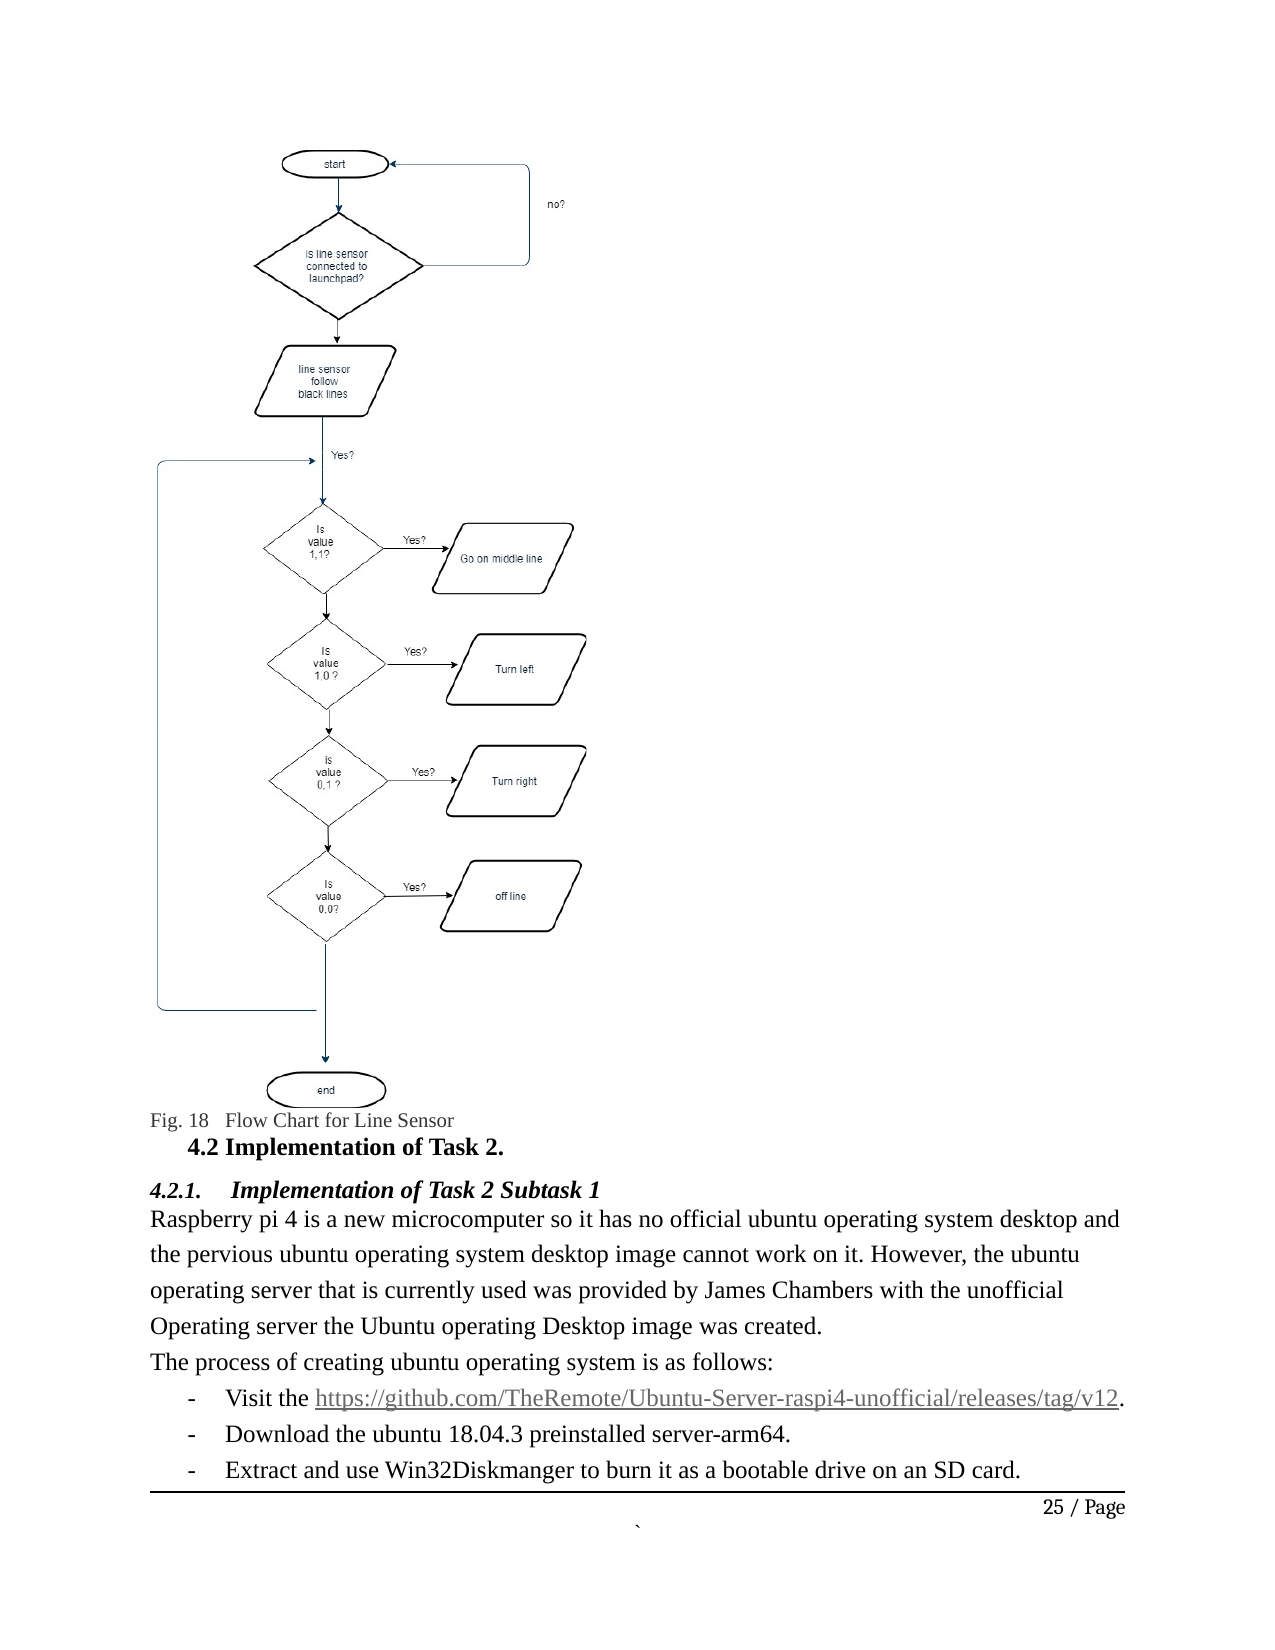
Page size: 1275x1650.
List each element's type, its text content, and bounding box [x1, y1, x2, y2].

list Download the ubuntu 18.04.3 preinstalled server-arm64. [187, 1419, 1125, 1448]
list Extract and use Win32Diskmanger to burn it as a bootable drive on an SD card. [187, 1455, 1125, 1484]
text The process of creating ubuntu operating system is as follows: [150, 1347, 1125, 1376]
subtitle Implementation of Task 2 Subtask 1 [150, 1175, 1125, 1204]
list Visit the https://github.com/TheRemote/Ubuntu-Server-raspi4-unofficial/releases/tag/v12. [187, 1383, 1125, 1412]
text Fig. 18 Flow Chart for Line Sensor [150, 1108, 1125, 1132]
picture [150, 150, 587, 1108]
text Raspberry pi 4 is a new microcomputer so it has no official ubuntu operating system desktop and the pervious ubuntu operating system desktop image cannot work on it. However, the ubuntu operating server that is currently used was provided by James Chambers with the unofficial Operating server the Ubuntu operating Desktop image was created. [150, 1204, 1125, 1340]
subtitle Implementation of Task 2. [187, 1132, 1125, 1161]
